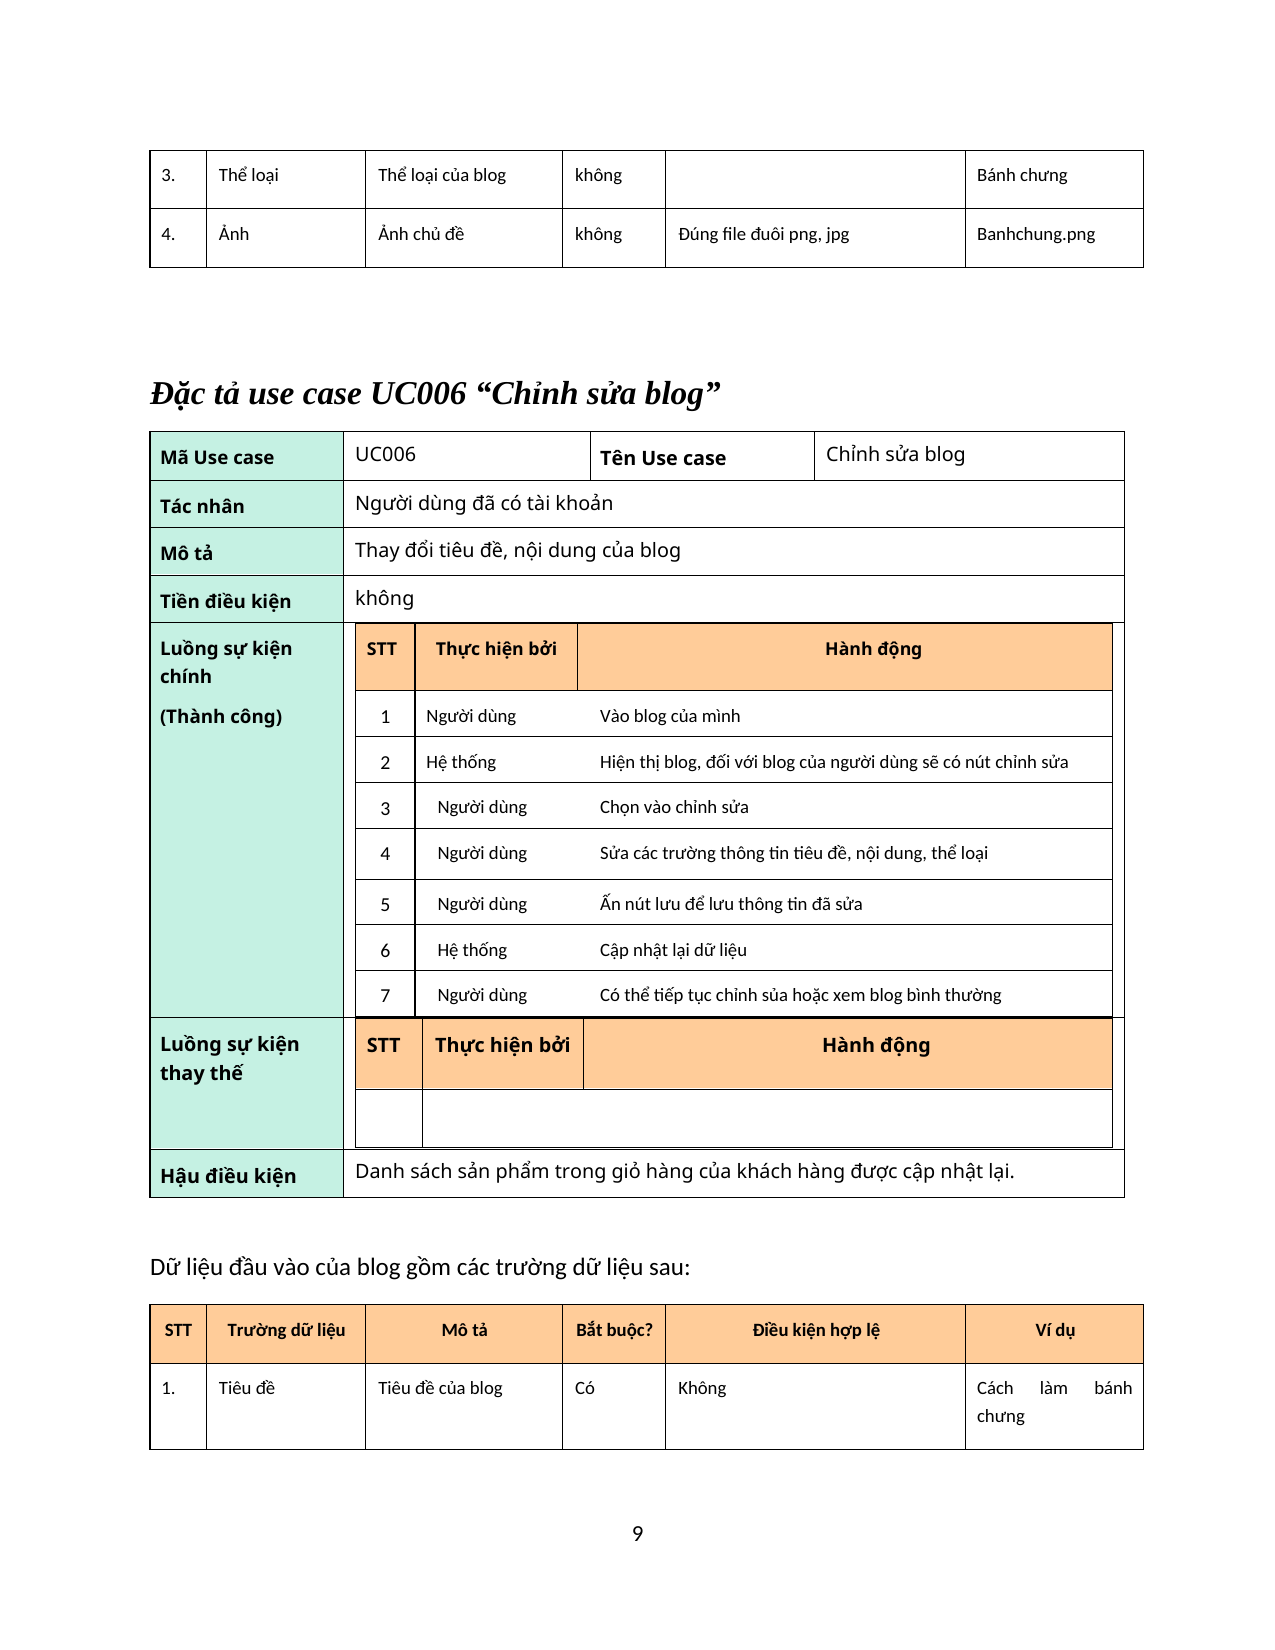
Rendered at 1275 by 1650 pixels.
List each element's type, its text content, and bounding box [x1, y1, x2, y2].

subtitle Đặc tả use case UC006 “Chỉnh sửa blog” [150, 373, 1125, 412]
table_header Tên Use case [591, 432, 814, 480]
table_cell [1113, 623, 1124, 1017]
table_cell Tiêu đề [207, 1364, 365, 1448]
table_cell Không [666, 1364, 965, 1448]
table_cell [416, 829, 1112, 879]
table_header Bắt buộc? [563, 1305, 665, 1363]
table_cell Có [563, 1364, 665, 1448]
table_cell Danh sách sản phẩm trong giỏ hàng của khách hàng được cập nhật lại. [344, 1150, 1124, 1197]
table_cell [1113, 1018, 1124, 1148]
table_cell Tiền điều kiện [151, 576, 343, 622]
table_cell [356, 971, 414, 1016]
table_cell [416, 783, 1112, 828]
table_cell Đúng file đuôi png, jpg [666, 209, 965, 267]
table_cell [356, 1090, 422, 1147]
table_cell không [563, 209, 665, 267]
table_cell không [344, 576, 1124, 622]
table_cell [344, 1018, 355, 1148]
table_cell [356, 925, 414, 970]
table_header Điều kiện hợp lệ [666, 1305, 965, 1363]
table_cell Tác nhân [151, 481, 343, 527]
table_cell Bánh chưng [966, 151, 1143, 208]
table_cell [666, 151, 965, 208]
table_cell [356, 691, 414, 736]
table_header Mã Use case [151, 432, 343, 480]
table_cell Luồng sự kiện thay thế [151, 1018, 343, 1148]
table_cell Mô tả [151, 528, 343, 574]
table_header UC006 [344, 432, 590, 480]
table_cell [423, 1090, 1112, 1147]
text Dữ liệu đầu vào của blog gồm các trường dữ liệu sau: [150, 1251, 1125, 1282]
table_header STT [151, 1305, 206, 1363]
table_cell Tiêu đề của blog [366, 1364, 562, 1448]
table_header Chỉnh sửa blog [815, 432, 1124, 480]
table_header Mô tả [366, 1305, 562, 1363]
table_cell [416, 737, 1112, 782]
table_cell [416, 971, 1112, 1016]
table_header Trường dữ liệu [207, 1305, 365, 1363]
table_cell không [563, 151, 665, 208]
table_cell Người dùng đã có tài khoản [344, 481, 1124, 527]
table_cell Thể loại của blog [366, 151, 562, 208]
table_cell [356, 880, 414, 924]
table_cell [356, 829, 414, 879]
table_cell Thay đổi tiêu đề, nội dung của blog [344, 528, 1124, 574]
table_cell Ảnh chủ đề [366, 209, 562, 267]
table_cell [416, 925, 1112, 970]
table_cell [344, 623, 355, 1017]
table_cell Thể loại [207, 151, 365, 208]
table_cell Banhchung.png [966, 209, 1143, 267]
table_cell [356, 737, 414, 782]
table_header Ví dụ [966, 1305, 1143, 1363]
table_cell Cách làm bánh chưng [966, 1364, 1143, 1448]
table_cell [416, 880, 1112, 924]
table_cell [356, 783, 414, 828]
table_cell 4. [151, 209, 206, 267]
table_cell [416, 691, 1112, 736]
table_cell 3. [151, 151, 206, 208]
table_cell 1. [151, 1364, 206, 1448]
table_cell Luồng sự kiện chính (Thành công) [151, 623, 343, 1017]
table_cell Hậu điều kiện [151, 1150, 343, 1197]
table_cell Ảnh [207, 209, 365, 267]
